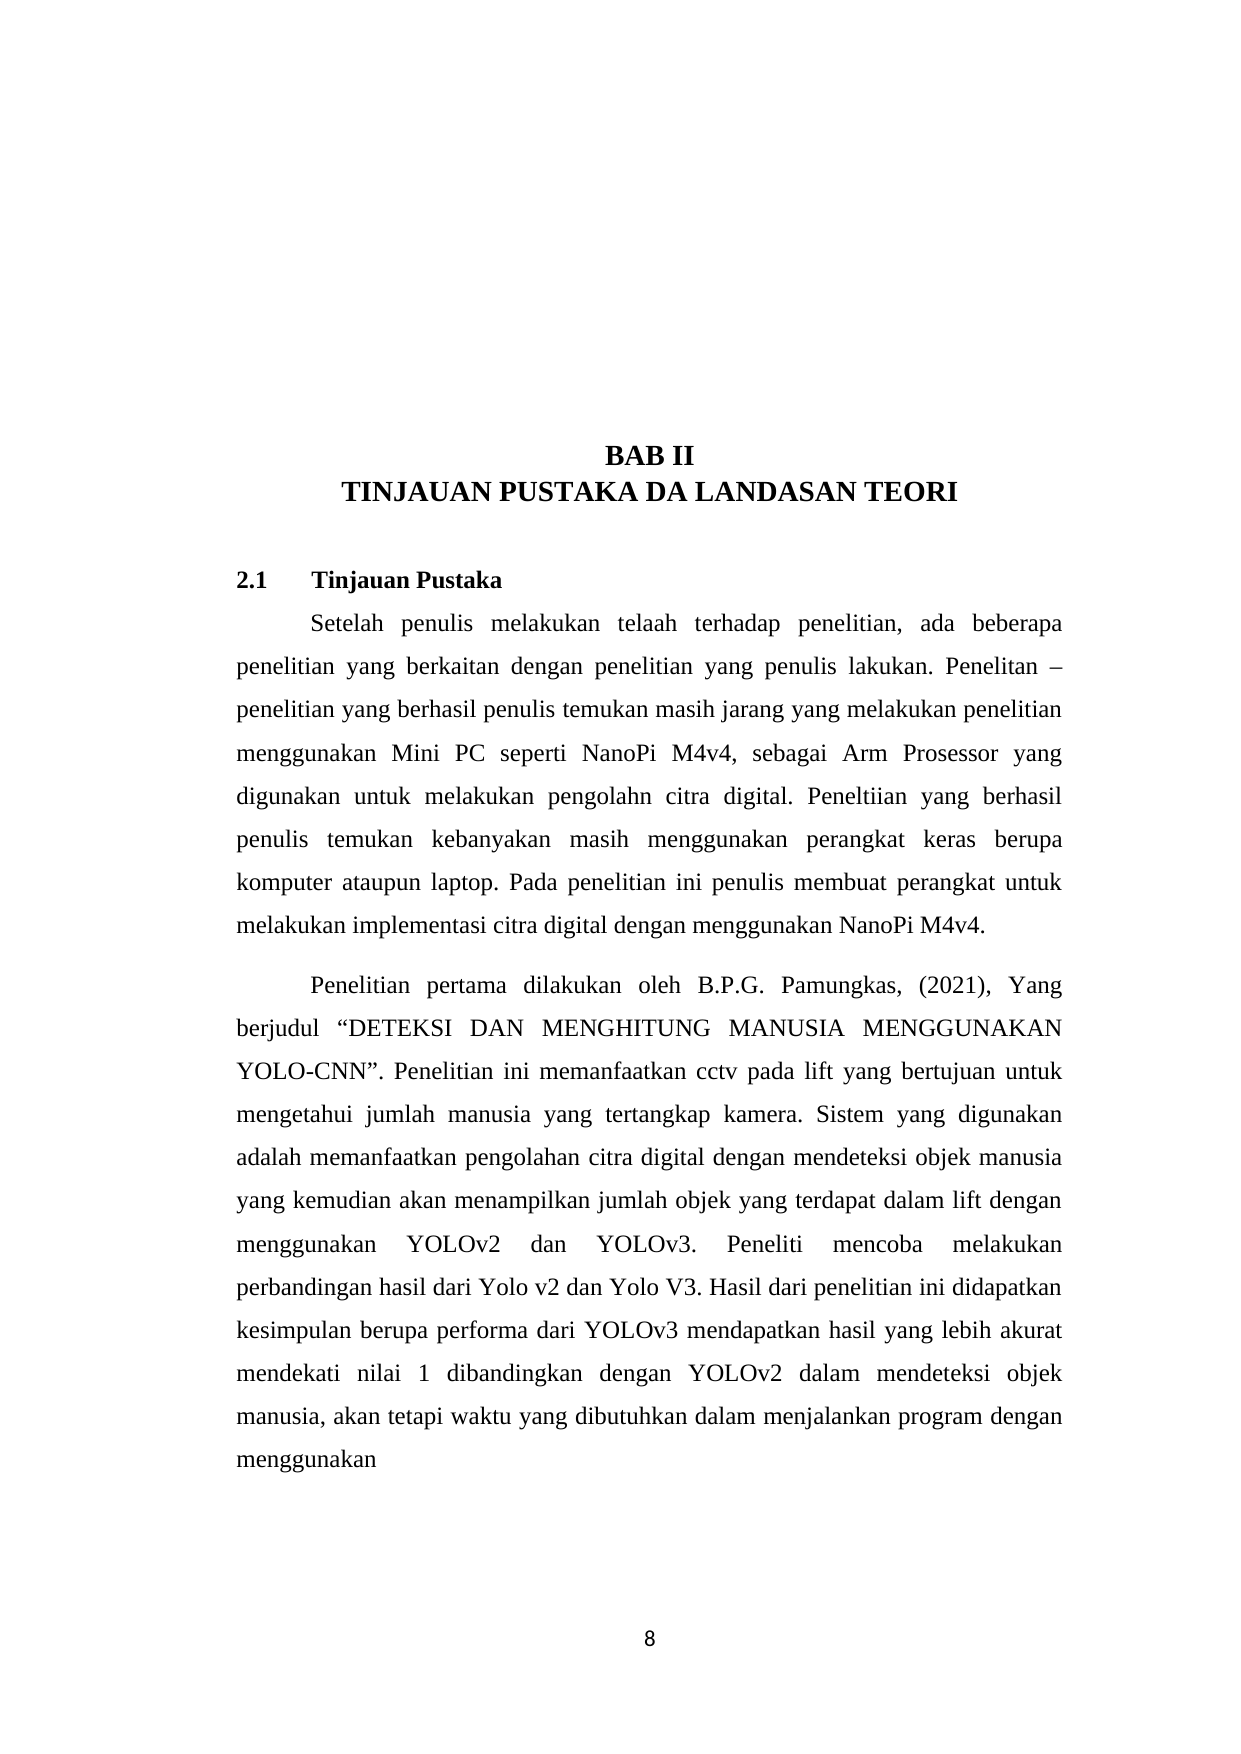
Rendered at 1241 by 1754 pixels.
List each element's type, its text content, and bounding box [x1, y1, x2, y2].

list Setelah penulis melakukan telaah terhadap penelitian, ada beberapa penelitian yang berkaitan dengan penelitian yang penulis lakukan. Penelitan – penelitian yang berhasil penulis temukan masih jarang yang melakukan penelitian menggunakan Mini PC seperti NanoPi M4v4, sebagai Arm Prosessor yang digunakan untuk melakukan pengolahn citra digital. Peneltiian yang berhasil penulis temukan kebanyakan masih menggunakan perangkat keras berupa komputer ataupun laptop. Pada penelitian ini penulis membuat perangkat untuk melakukan implementasi citra digital dengan menggunakan NanoPi M4v4. [236, 608, 1063, 939]
subtitle BAB II TINJAUAN PUSTAKA DA LANDASAN TEORI [236, 438, 1063, 508]
text Penelitian pertama dilakukan oleh B.P.G. Pamungkas, (2021), Yang berjudul “DETEKSI DAN MENGHITUNG MANUSIA MENGGUNAKAN YOLO-CNN”. Penelitian ini memanfaatkan cctv pada lift yang bertujuan untuk mengetahui jumlah manusia yang tertangkap kamera. Sistem yang digunakan adalah memanfaatkan pengolahan citra digital dengan mendeteksi objek manusia yang kemudian akan menampilkan jumlah objek yang terdapat dalam lift dengan menggunakan YOLOv2 dan YOLOv3. Peneliti mencoba melakukan perbandingan hasil dari Yolo v2 dan Yolo V3. Hasil dari penelitian ini didapatkan kesimpulan berupa performa dari YOLOv3 mendapatkan hasil yang lebih akurat mendekati nilai 1 dibandingkan dengan YOLOv2 dalam mendeteksi objek manusia, akan tetapi waktu yang dibutuhkan dalam menjalankan program dengan menggunakan [236, 970, 1063, 1473]
subtitle Tinjauan Pustaka [236, 565, 1063, 594]
